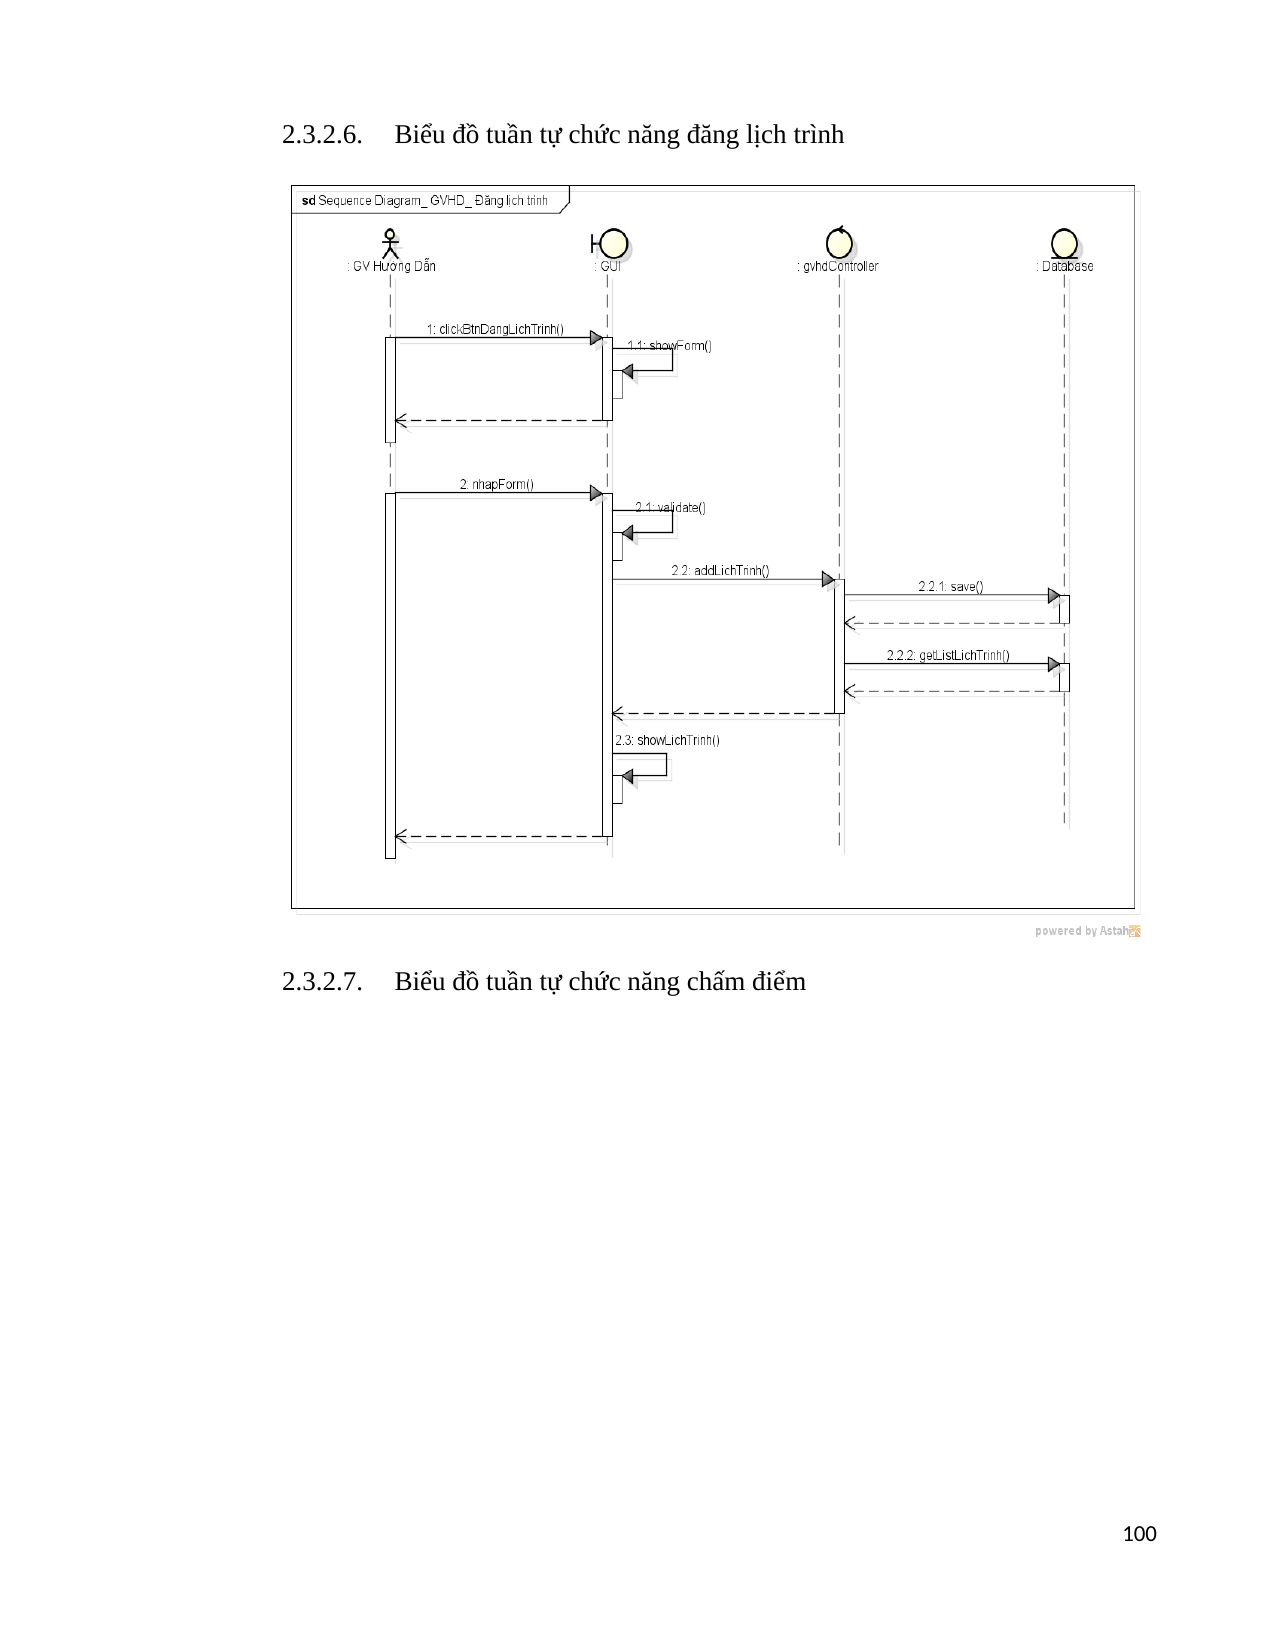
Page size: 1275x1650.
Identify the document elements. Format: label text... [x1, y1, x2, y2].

picture [281, 174, 1144, 941]
list Biểu đồ tuần tự chức năng chấm điểm [282, 965, 1157, 996]
list Biểu đồ tuần tự chức năng đăng lịch trình [282, 118, 1157, 149]
